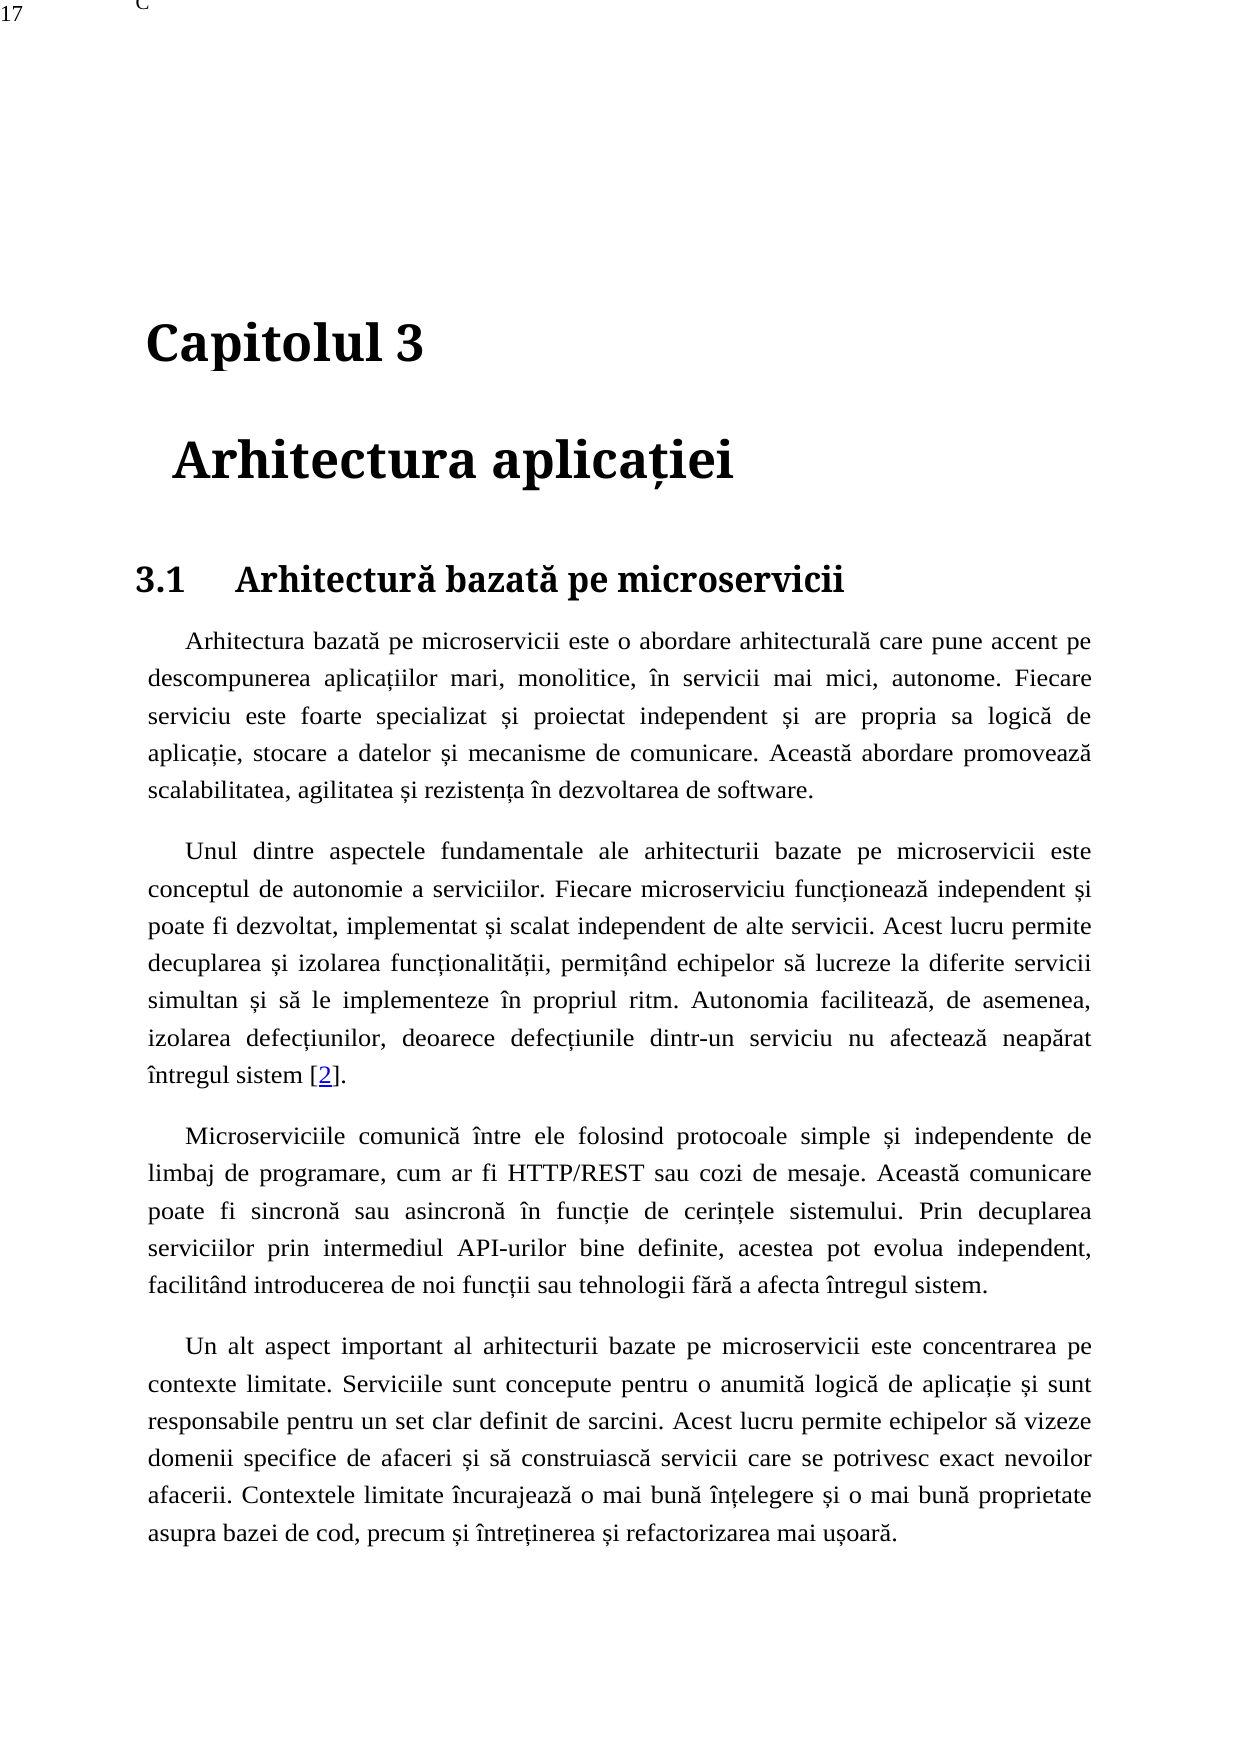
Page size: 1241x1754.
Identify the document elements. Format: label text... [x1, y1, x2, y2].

text Un alt aspect important al arhitecturii bazate pe microservicii este concentrarea pe contexte limitate. Serviciile sunt concepute pentru o anumită logică de aplicație și sunt responsabile pentru un set clar definit de sarcini. Acest lucru permite echipelor să vizeze domenii specifice de afaceri și să construiască servicii care se potrivesc exact nevoilor afacerii. Contextele limitate încurajează o mai bună înțelegere și o mai bună proprietate asupra bazei de cod, precum și întreținerea și refactorizarea mai ușoară. [148, 1331, 1093, 1547]
text Unul dintre aspectele fundamentale ale arhitecturii bazate pe microservicii este conceptul de autonomie a serviciilor. Fiecare microserviciu funcționează independent și poate fi dezvoltat, implementat și scalat independent de alte servicii. Acest lucru permite decuplarea și izolarea funcționalității, permițând echipelor să lucreze la diferite servicii simultan și să le implementeze în propriul ritm. Autonomia facilitează, de asemenea, izolarea defecțiunilor, deoarece defecțiunile dintr-un serviciu nu afectează neapărat întregul sistem [2]. [148, 836, 1093, 1089]
subtitle 3.1 Arhitectură bazată pe microservicii [135, 554, 1093, 602]
text Arhitectura bazată pe microservicii este o abordare arhitecturală care pune accent pe descompunerea aplicațiilor mari, monolitice, în servicii mai mici, autonome. Fiecare serviciu este foarte specializat și proiectat independent și are propria sa logică de aplicație, stocare a datelor și mecanisme de comunicare. Această abordare promovează scalabilitatea, agilitatea și rezistența în dezvoltarea de software. [148, 626, 1093, 804]
subtitle Arhitectura aplicației [135, 424, 1093, 493]
text Microserviciile comunică între ele folosind protocoale simple și independente de limbaj de programare, cum ar fi HTTP/REST sau cozi de mesaje. Această comunicare poate fi sincronă sau asincronă în funcție de cerințele sistemului. Prin decuplarea serviciilor prin intermediul API-urilor bine definite, acestea pot evolua independent, facilitând introducerea de noi funcții sau tehnologii fără a afecta întregul sistem. [148, 1121, 1093, 1299]
